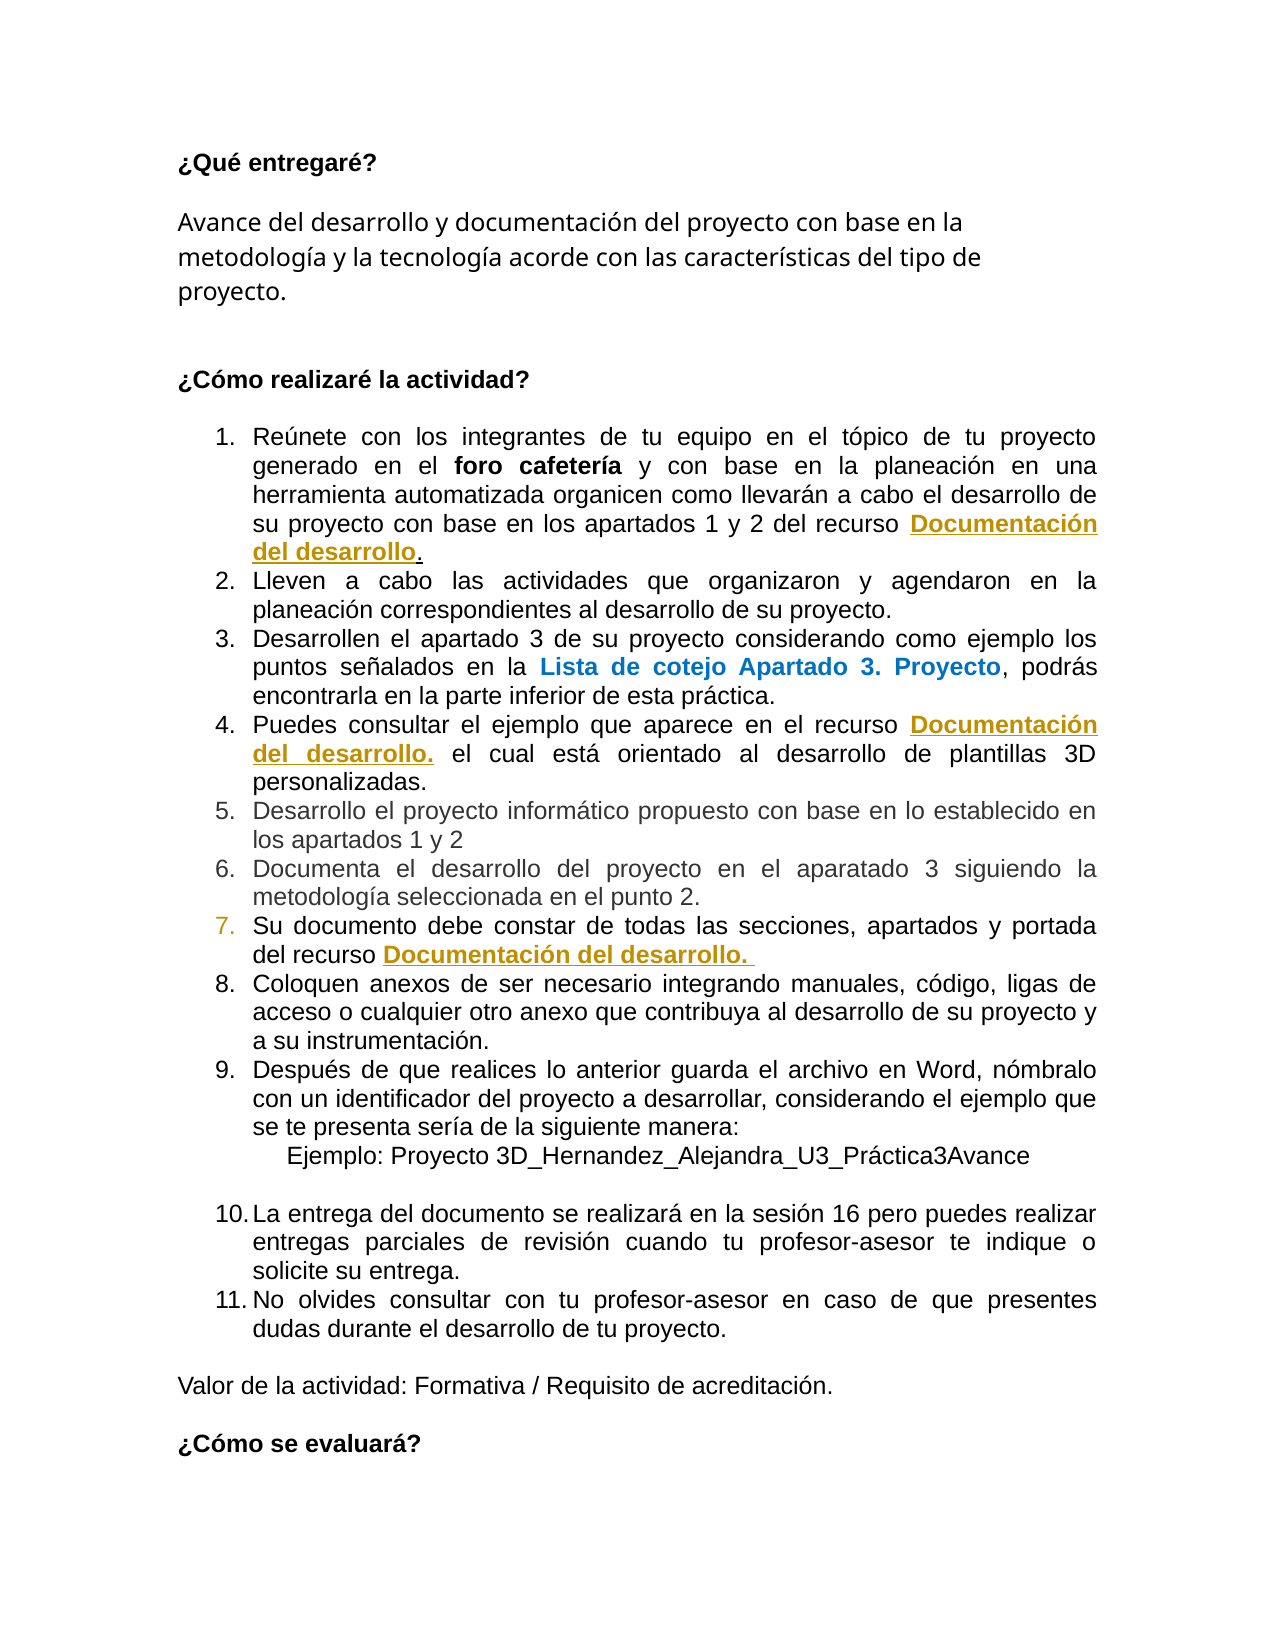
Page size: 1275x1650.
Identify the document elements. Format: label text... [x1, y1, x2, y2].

list Puedes consultar el ejemplo que aparece en el recurso Documentación del desarrollo. el cual está orientado al desarrollo de plantillas 3D personalizadas. [215, 710, 1098, 796]
text Ejemplo: Proyecto 3D_Hernandez_Alejandra_U3_Práctica3Avance [219, 1141, 1098, 1170]
text Valor de la actividad: Formativa / Requisito de acreditación. [177, 1371, 1098, 1400]
text ¿Cómo realizaré la actividad? [177, 365, 1098, 393]
text ¿Cómo se evaluará? [177, 1428, 1098, 1457]
list Desarrollen el apartado 3 de su proyecto considerando como ejemplo los puntos señalados en la Lista de cotejo Apartado 3. Proyecto, podrás encontrarla en la parte inferior de esta práctica. [215, 623, 1098, 710]
list La entrega del documento se realizará en la sesión 16 pero puedes realizar entregas parciales de revisión cuando tu profesor-asesor te indique o solicite su entrega. [215, 1198, 1098, 1285]
list Documenta el desarrollo del proyecto en el aparatado 3 siguiendo la metodología seleccionada en el punto 2. [215, 853, 1098, 911]
list Desarrollo el proyecto informático propuesto con base en lo establecido en los apartados 1 y 2 [215, 796, 1098, 853]
text Avance del desarrollo y documentación del proyecto con base en la metodología y la tecnología acorde con las características del tipo de proyecto. [177, 205, 1098, 307]
list Reúnete con los integrantes de tu equipo en el tópico de tu proyecto generado en el foro cafetería y con base en la planeación en una herramienta automatizada organicen como llevarán a cabo el desarrollo de su proyecto con base en los apartados 1 y 2 del recurso Documentación del desarrollo. [215, 422, 1098, 566]
text ¿Qué entregaré? [177, 148, 1098, 176]
list Lleven a cabo las actividades que organizaron y agendaron en la planeación correspondientes al desarrollo de su proyecto. [215, 566, 1098, 623]
list No olvides consultar con tu profesor-asesor en caso de que presentes dudas durante el desarrollo de tu proyecto. [215, 1285, 1098, 1342]
list Después de que realices lo anterior guarda el archivo en Word, nómbralo con un identificador del proyecto a desarrollar, considerando el ejemplo que se te presenta sería de la siguiente manera: [215, 1055, 1098, 1141]
list Coloquen anexos de ser necesario integrando manuales, código, ligas de acceso o cualquier otro anexo que contribuya al desarrollo de su proyecto y a su instrumentación. [215, 968, 1098, 1055]
list Su documento debe constar de todas las secciones, apartados y portada del recurso Documentación del desarrollo. [215, 911, 1098, 968]
